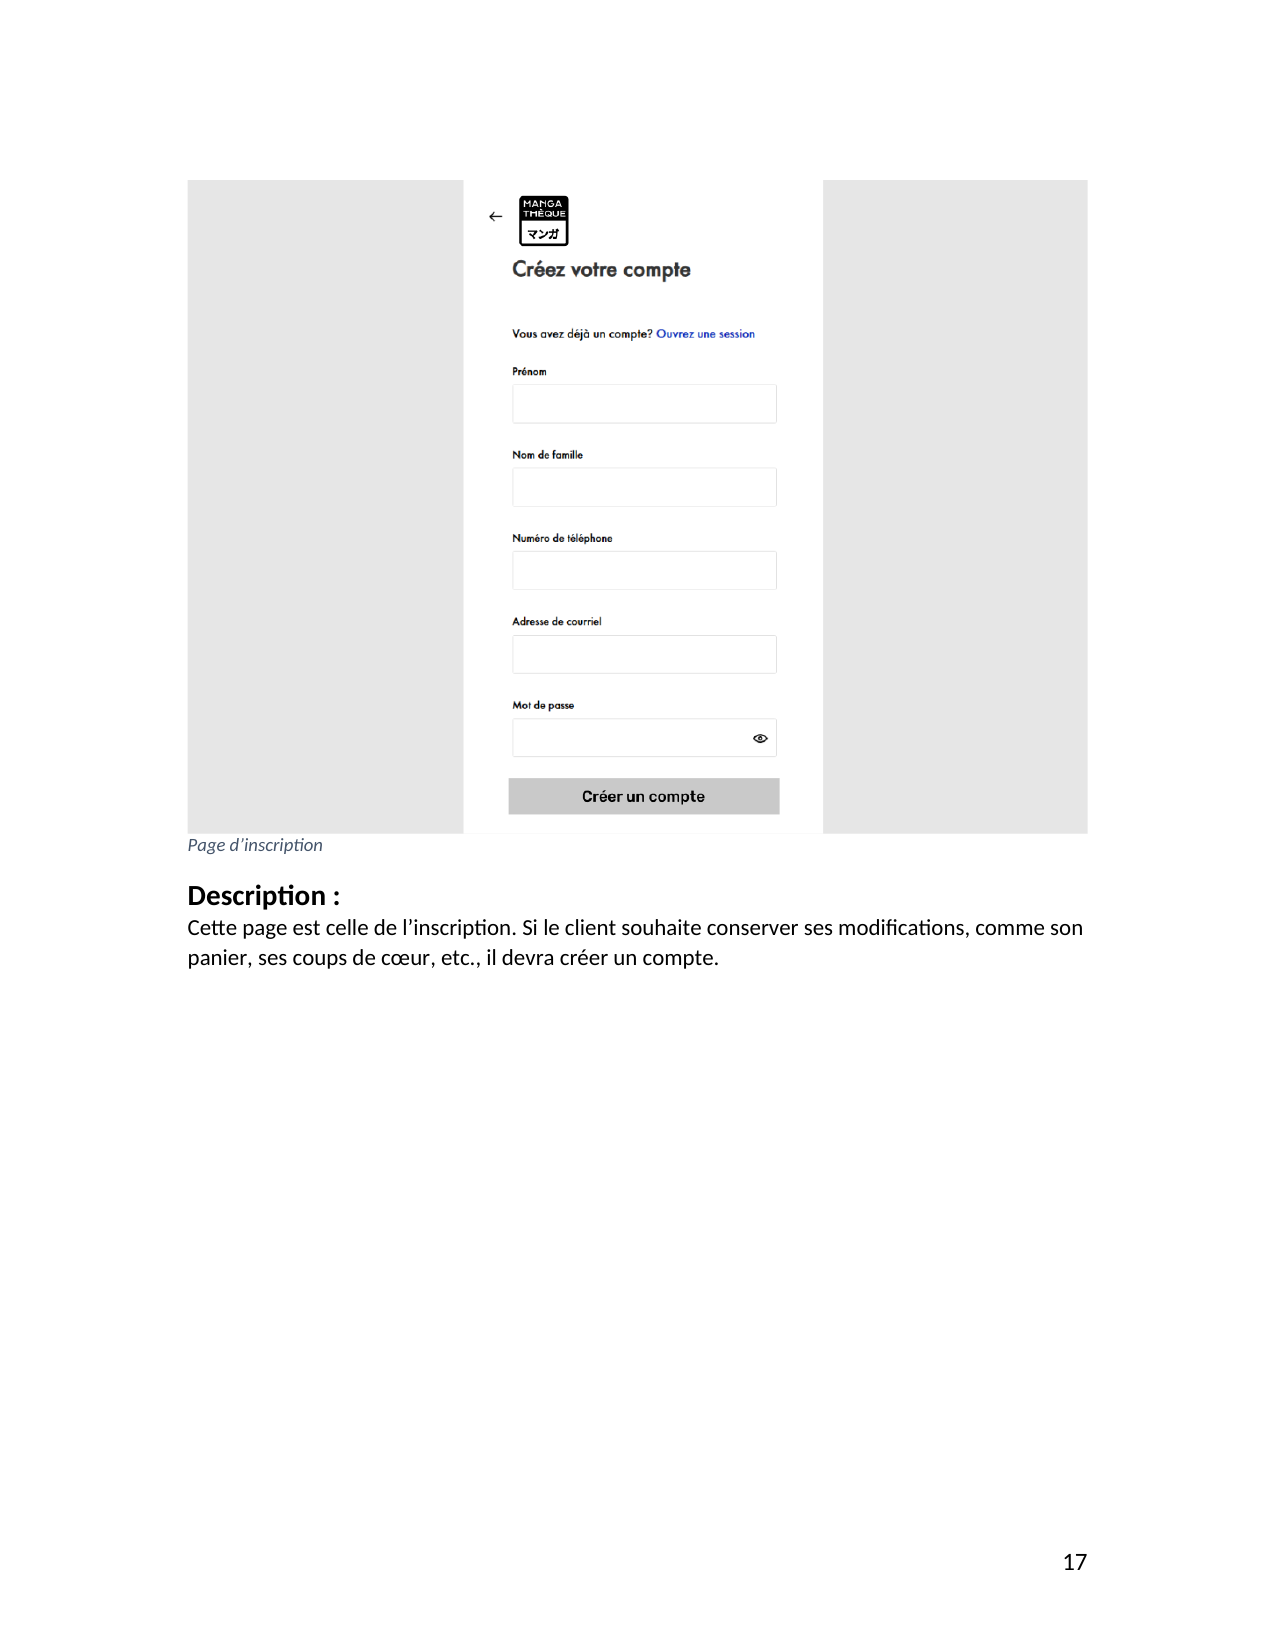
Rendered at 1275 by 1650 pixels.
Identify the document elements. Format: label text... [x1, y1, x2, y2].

text Page d’inscription [187, 834, 1087, 857]
text Description : [187, 877, 1087, 913]
picture [187, 180, 1088, 834]
text Cette page est celle de l’inscription. Si le client souhaite conserver ses modifications, comme son panier, ses coups de cœur, etc., il devra créer un compte. [187, 913, 1087, 971]
